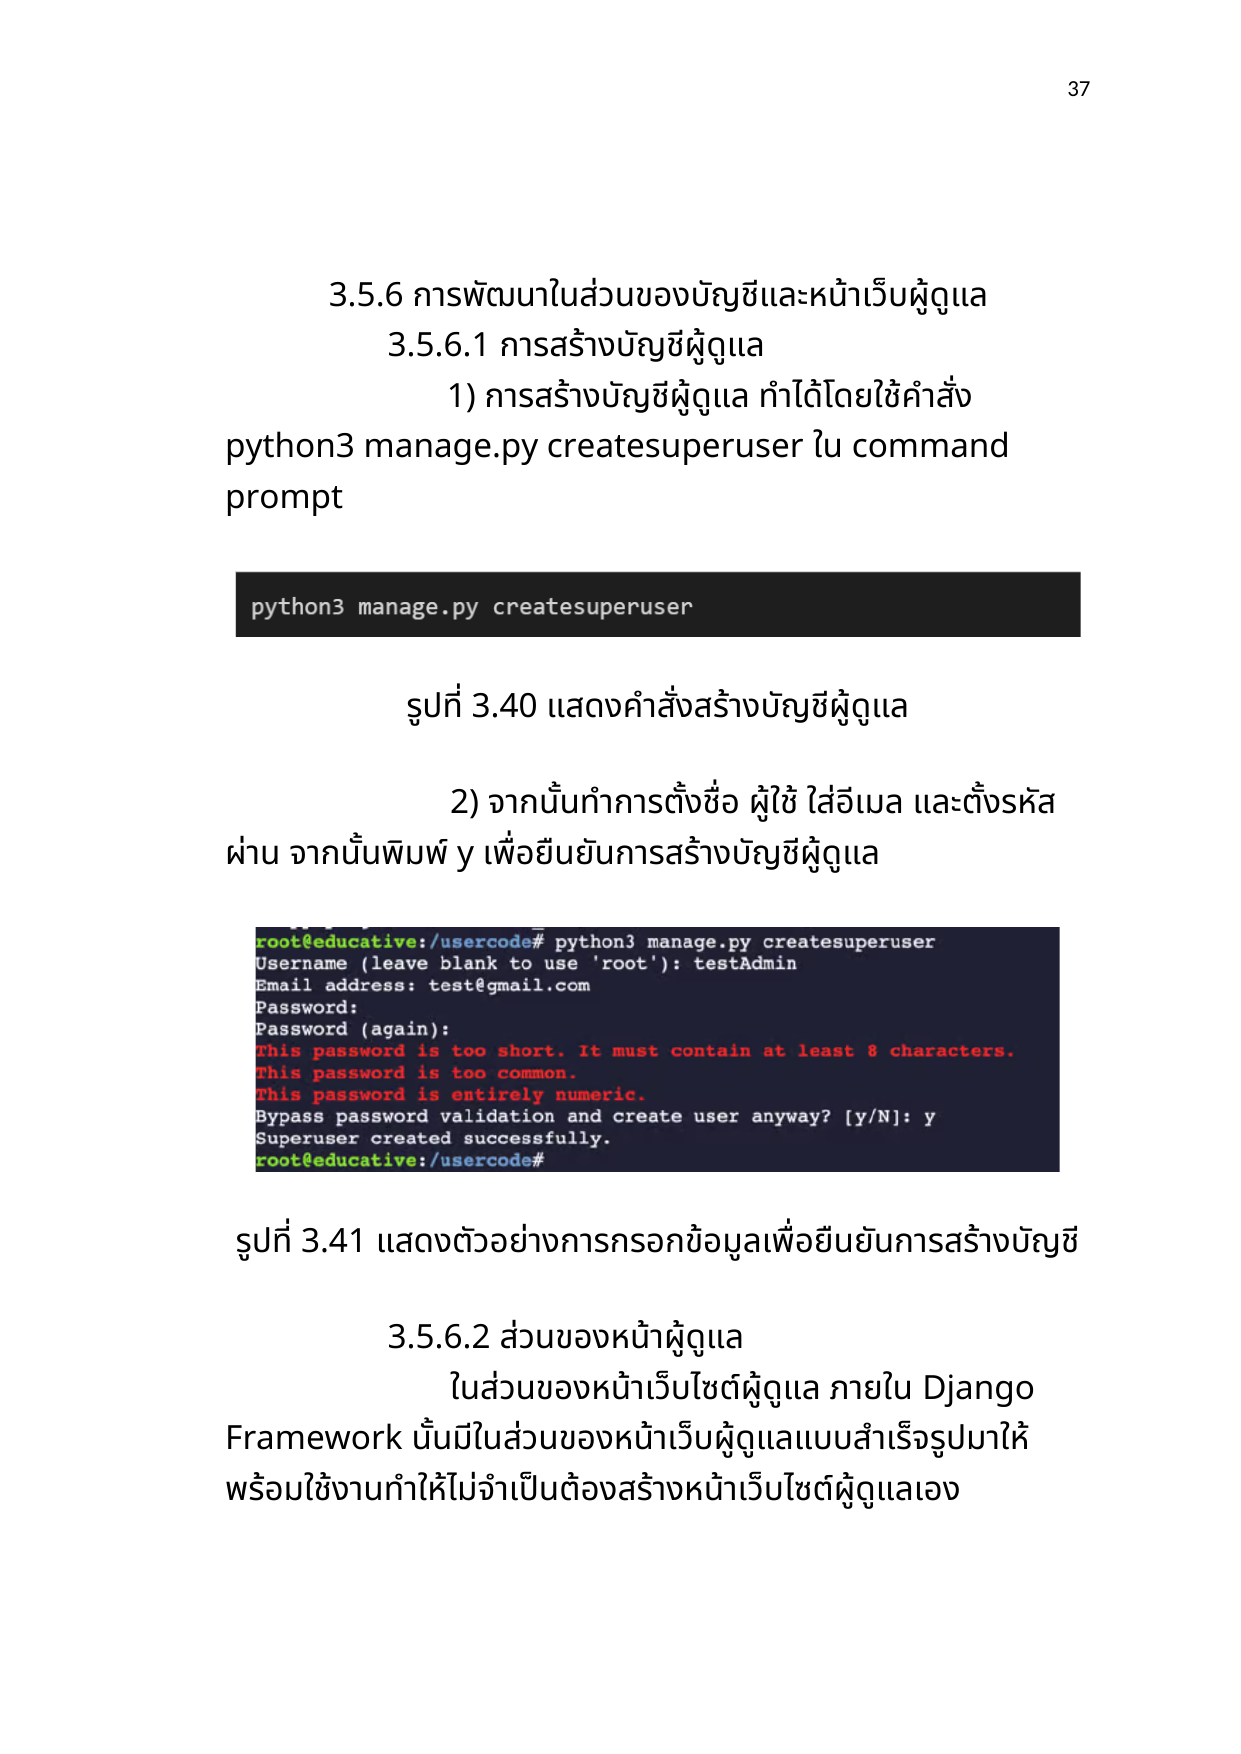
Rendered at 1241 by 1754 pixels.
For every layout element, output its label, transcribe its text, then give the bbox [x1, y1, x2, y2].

text ในส่วนของหน้าเว็บไซต์ผู้ดูแล ภายใน Django Framework นั้นมีในส่วนของหน้าเว็บผู้ดูแลแบบสำเร็จรูปมาให้พร้อมใช้งานทำให้ไม่จำเป็นต้องสร้างหน้าเว็บไซต์ผู้ดูแลเอง [225, 1363, 1090, 1515]
text 3.5.6.1 การสร้างบัญชีผู้ดูแล [225, 321, 1090, 372]
picture [234, 563, 1081, 637]
text 3.5.6.2 ส่วนของหน้าผู้ดูแล [225, 1313, 1090, 1363]
picture [255, 925, 1060, 1172]
text รูปที่ 3.40 แสดงคำสั่งสร้างบัญชีผู้ดูแล [225, 682, 1090, 733]
text 1) การสร้างบัญชีผู้ดูแล ทำได้โดยใช้คำสั่ง python3 manage.py createsuperuser ใน command prompt [225, 372, 1090, 518]
text 2) จากนั้นทำการตั้งชื่อ ผู้ใช้ ใส่อีเมล และตั้งรหัสผ่าน จากนั้นพิมพ์ y เพื่อยืนยันการสร้างบัญชีผู้ดูแล [225, 778, 1090, 879]
text 3.5.6 การพัฒนาในส่วนของบัญชีและหน้าเว็บผู้ดูแล [225, 270, 1090, 321]
text รูปที่ 3.41 แสดงตัวอย่างการกรอกข้อมูลเพื่อยืนยันการสร้างบัญชี [225, 1217, 1090, 1267]
